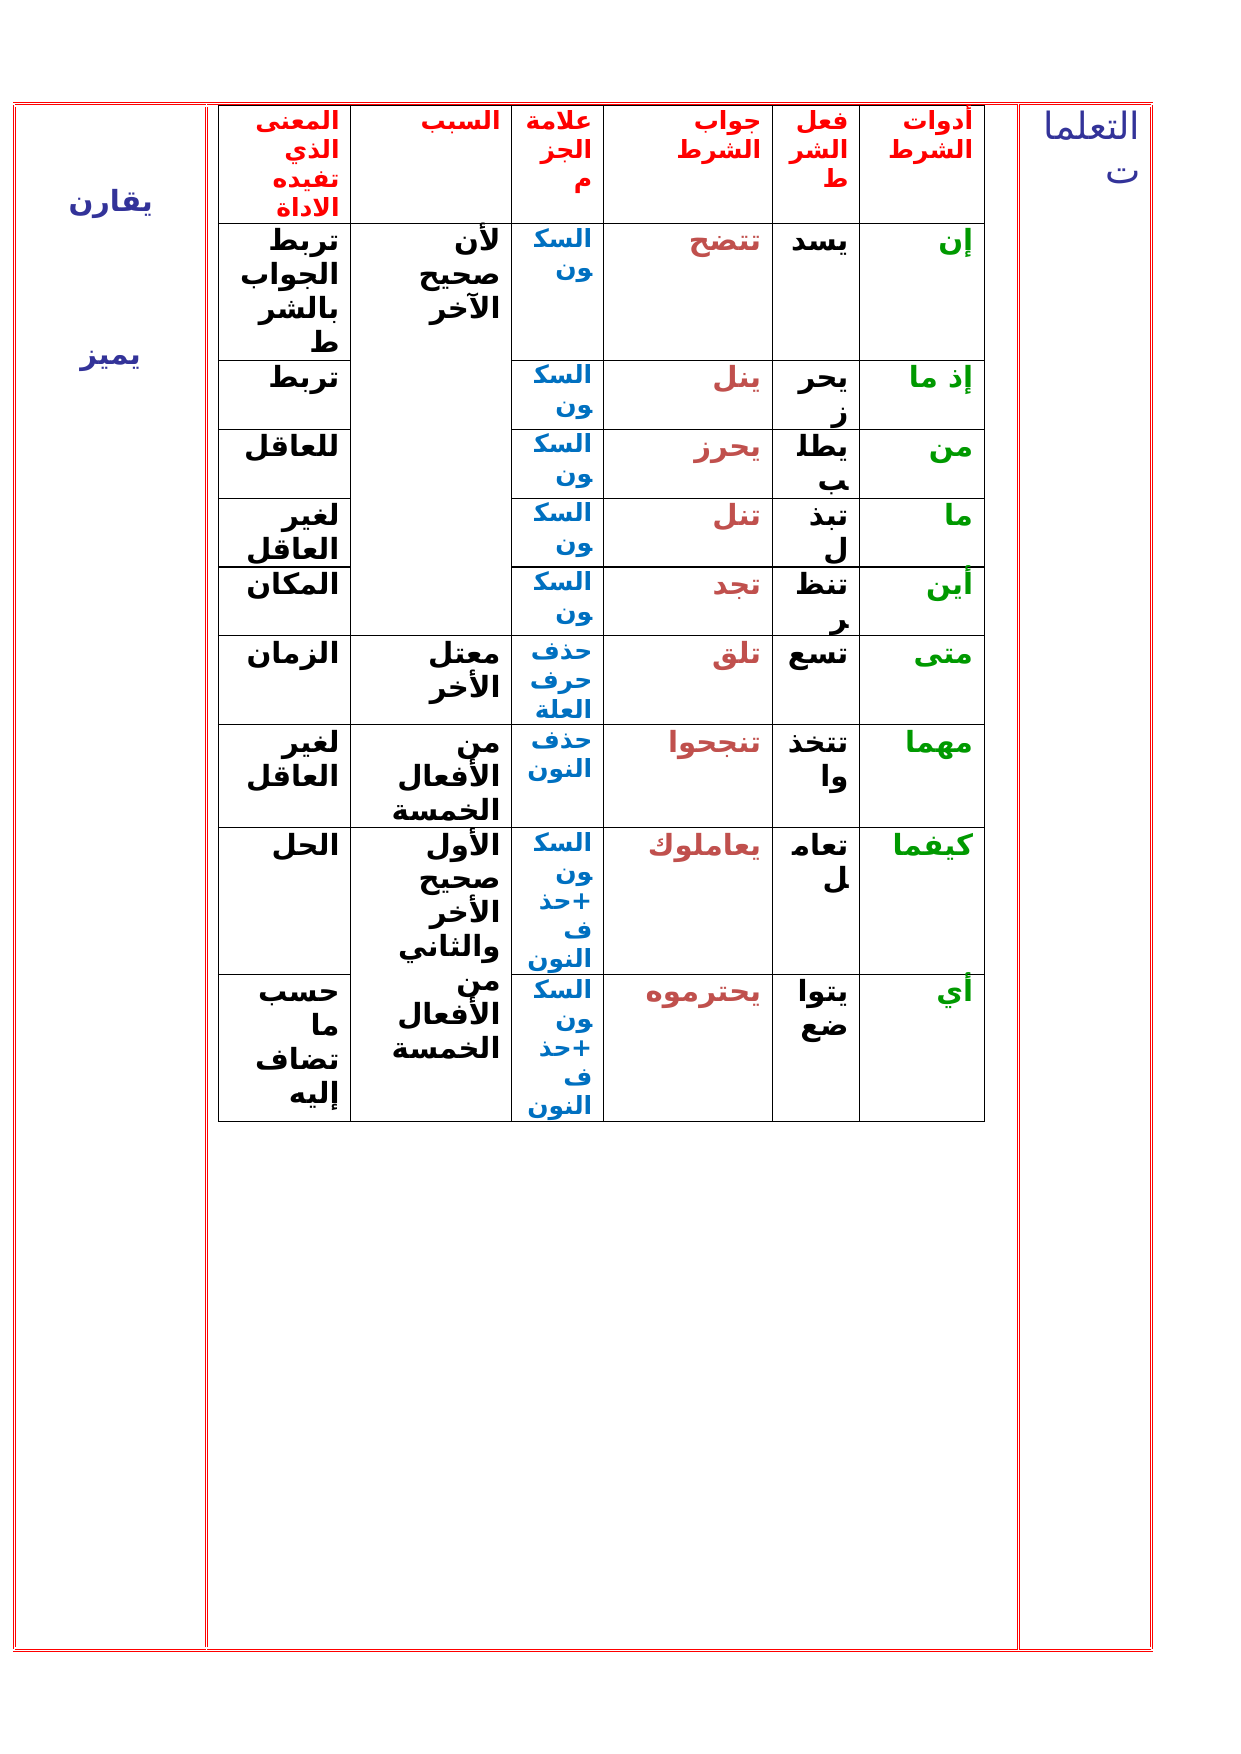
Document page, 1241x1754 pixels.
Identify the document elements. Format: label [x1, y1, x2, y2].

table_cell [207, 105, 1017, 1649]
table_cell [15, 103, 207, 1649]
table_cell [1020, 103, 1152, 1649]
